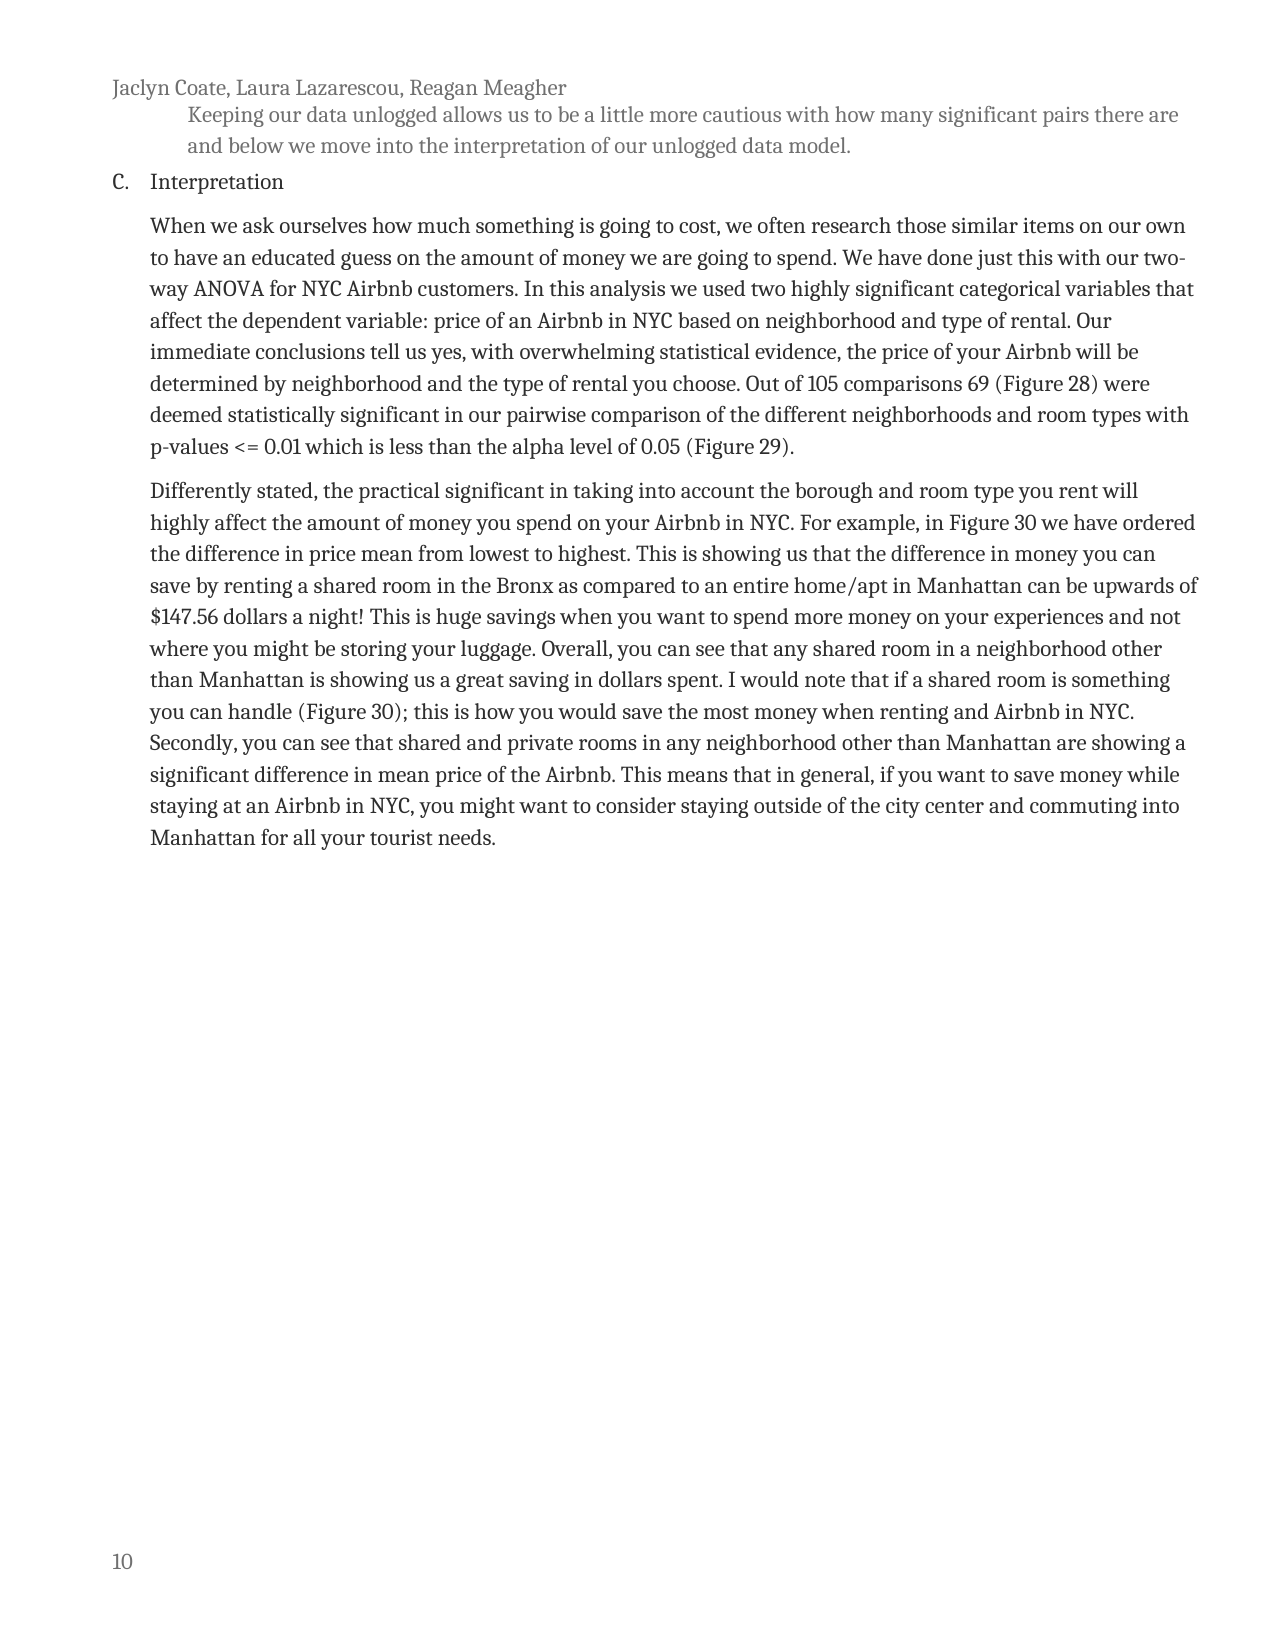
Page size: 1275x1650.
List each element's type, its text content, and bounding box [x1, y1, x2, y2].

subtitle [187, 101, 1200, 159]
subtitle When we ask ourselves how much something is going to cost, we often research those similar items on our own to have an educated guess on the amount of money we are going to spend. We have done just this with our two-way ANOVA for NYC Airbnb customers. In this analysis we used two highly significant categorical variables that affect the dependent variable: price of an Airbnb in NYC based on neighborhood and type of rental. Our immediate conclusions tell us yes, with overwhelming statistical evidence, the price of your Airbnb will be determined by neighborhood and the type of rental you choose. Out of 105 comparisons 69 (Figure 28) were deemed statistically significant in our pairwise comparison of the different neighborhoods and room types with p-values <= 0.01 which is less than the alpha level of 0.05 (Figure 29). [150, 213, 1200, 460]
subtitle Interpretation [112, 169, 1200, 195]
subtitle Differently stated, the practical significant in taking into account the borough and room type you rent will highly affect the amount of money you spend on your Airbnb in NYC. For example, in Figure 30 we have ordered the difference in price mean from lowest to highest. This is showing us that the difference in money you can save by renting a shared room in the Bronx as compared to an entire home/apt in Manhattan can be upwards of $147.56 dollars a night! This is huge savings when you want to spend more money on your experiences and not where you might be storing your luggage. Overall, you can see that any shared room in a neighborhood other than Manhattan is showing us a great saving in dollars spent. I would note that if a shared room is something you can handle (Figure 30); this is how you would save the most money when renting and Airbnb in NYC. Secondly, you can see that shared and private rooms in any neighborhood other than Manhattan are showing a significant difference in mean price of the Airbnb. This means that in general, if you want to save money while staying at an Airbnb in NYC, you might want to consider staying outside of the city center and commuting into Manhattan for all your tourist needs. [150, 478, 1200, 851]
